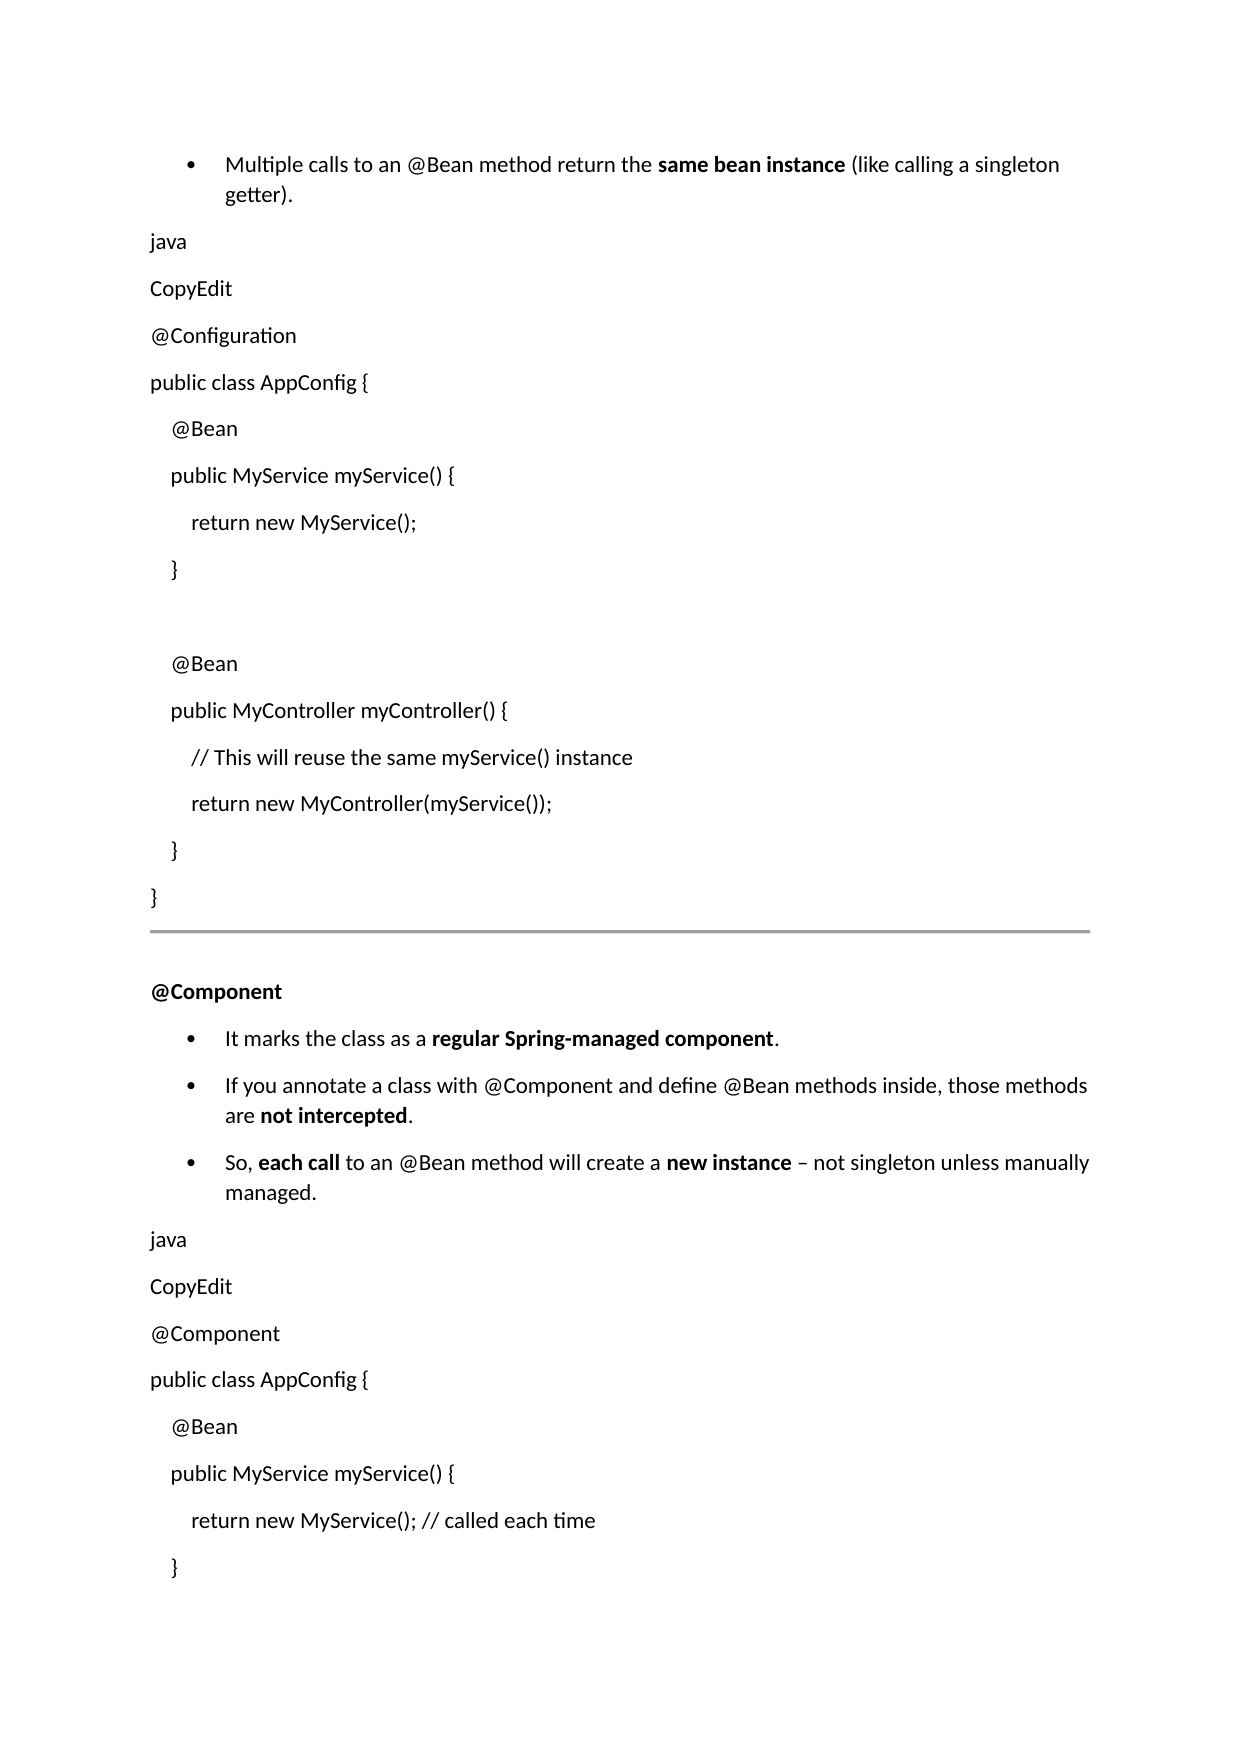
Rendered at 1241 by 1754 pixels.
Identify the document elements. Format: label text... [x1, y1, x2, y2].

text } [150, 883, 1090, 911]
text @Bean [150, 414, 1090, 443]
list Multiple calls to an @Bean method return the same bean instance (like calling a singleton getter). [187, 150, 1090, 208]
text @Configuration [150, 321, 1090, 349]
text public MyService myService() { [150, 1459, 1090, 1487]
list It marks the class as a regular Spring-managed component. [187, 1024, 1090, 1052]
list If you annotate a class with @Component and define @Bean methods inside, those methods are not intercepted. [187, 1071, 1090, 1129]
text @Component [150, 977, 1090, 1005]
text public class AppConfig { [150, 368, 1090, 396]
text public MyController myController() { [150, 696, 1090, 724]
text return new MyController(myService()); [150, 789, 1090, 818]
text return new MyService(); [150, 508, 1090, 536]
text } [150, 836, 1090, 864]
text public MyService myService() { [150, 461, 1090, 489]
text CopyEdit [150, 1272, 1090, 1300]
text // This will reuse the same myService() instance [150, 743, 1090, 771]
text @Component [150, 1319, 1090, 1347]
text java [150, 227, 1090, 255]
text java [150, 1225, 1090, 1253]
text return new MyService(); // called each time [150, 1506, 1090, 1534]
text @Bean [150, 1412, 1090, 1441]
text CopyEdit [150, 274, 1090, 302]
text } [150, 1553, 1090, 1581]
list So, each call to an @Bean method will create a new instance – not singleton unless manually managed. [187, 1148, 1090, 1206]
text @Bean [150, 649, 1090, 677]
text public class AppConfig { [150, 1366, 1090, 1394]
text } [150, 555, 1090, 583]
